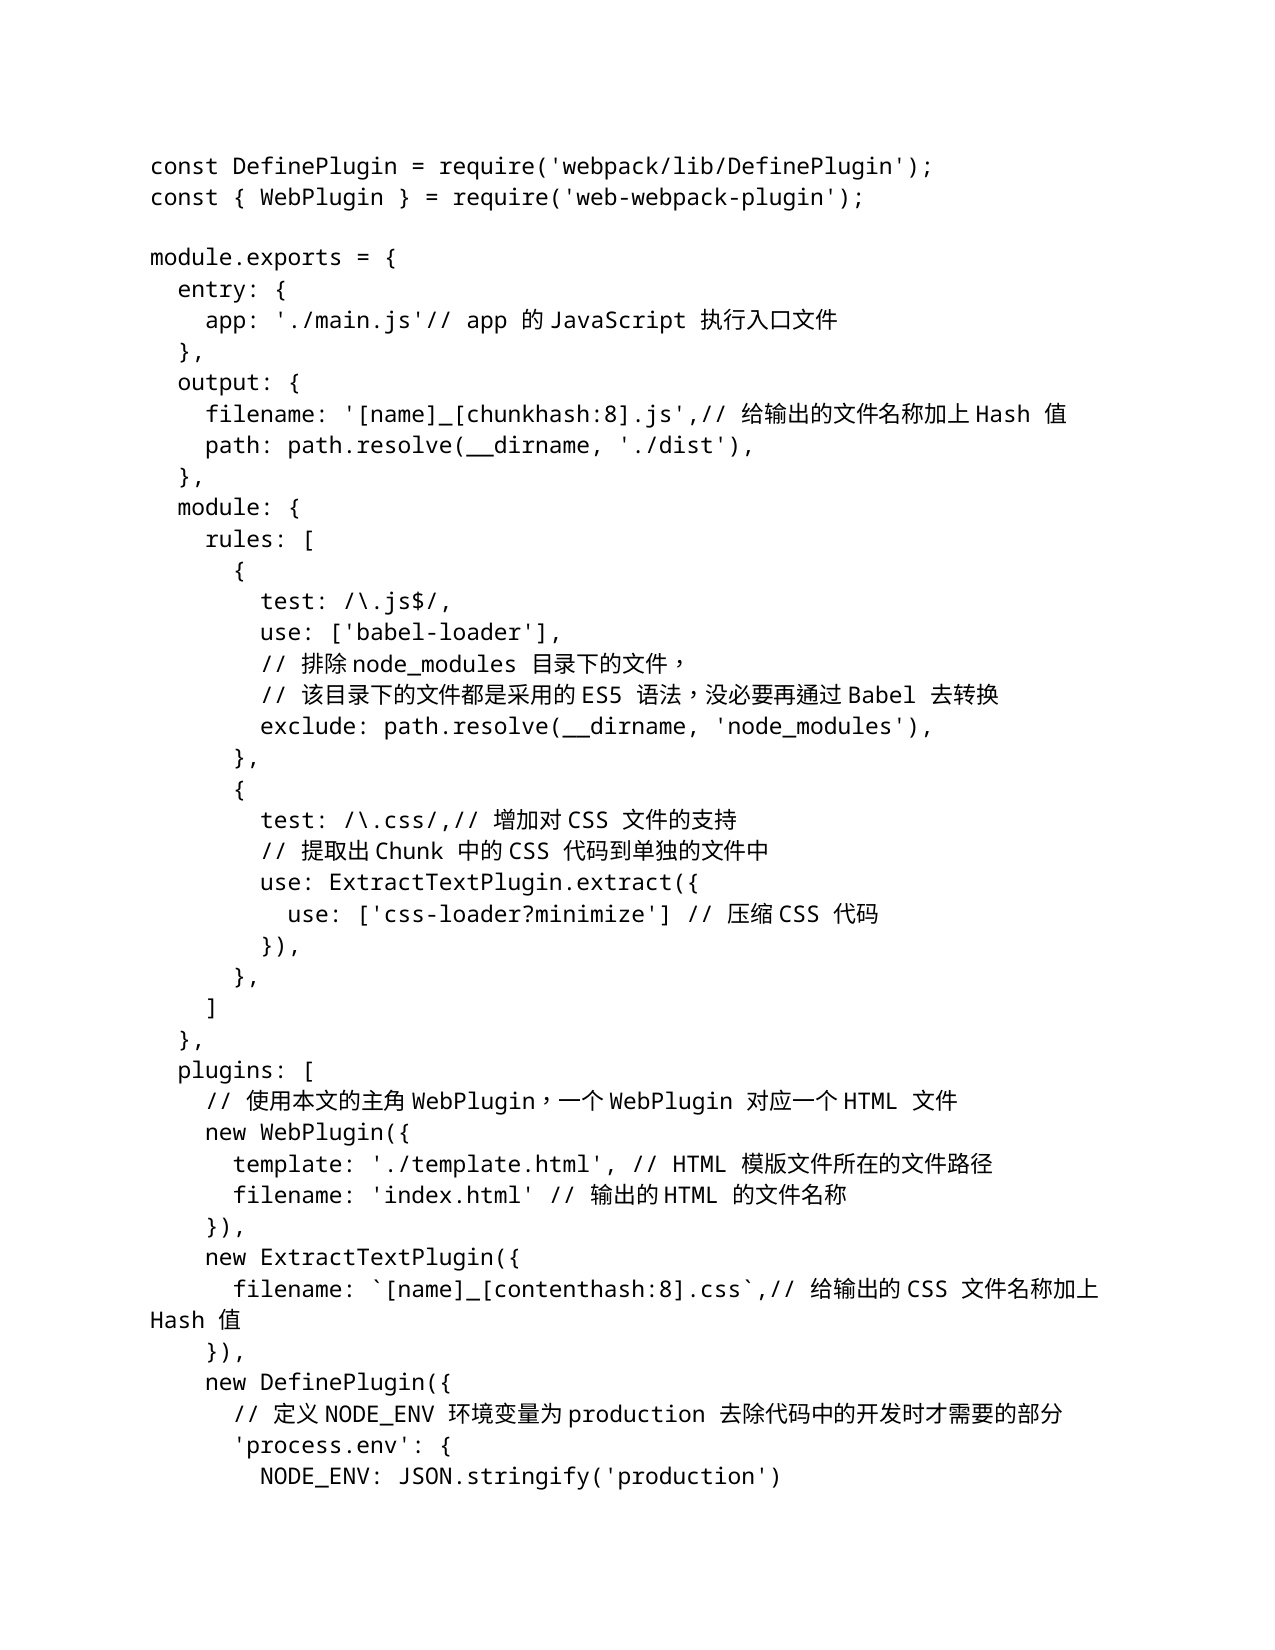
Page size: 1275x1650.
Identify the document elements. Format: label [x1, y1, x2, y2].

text [150, 150, 1125, 1491]
